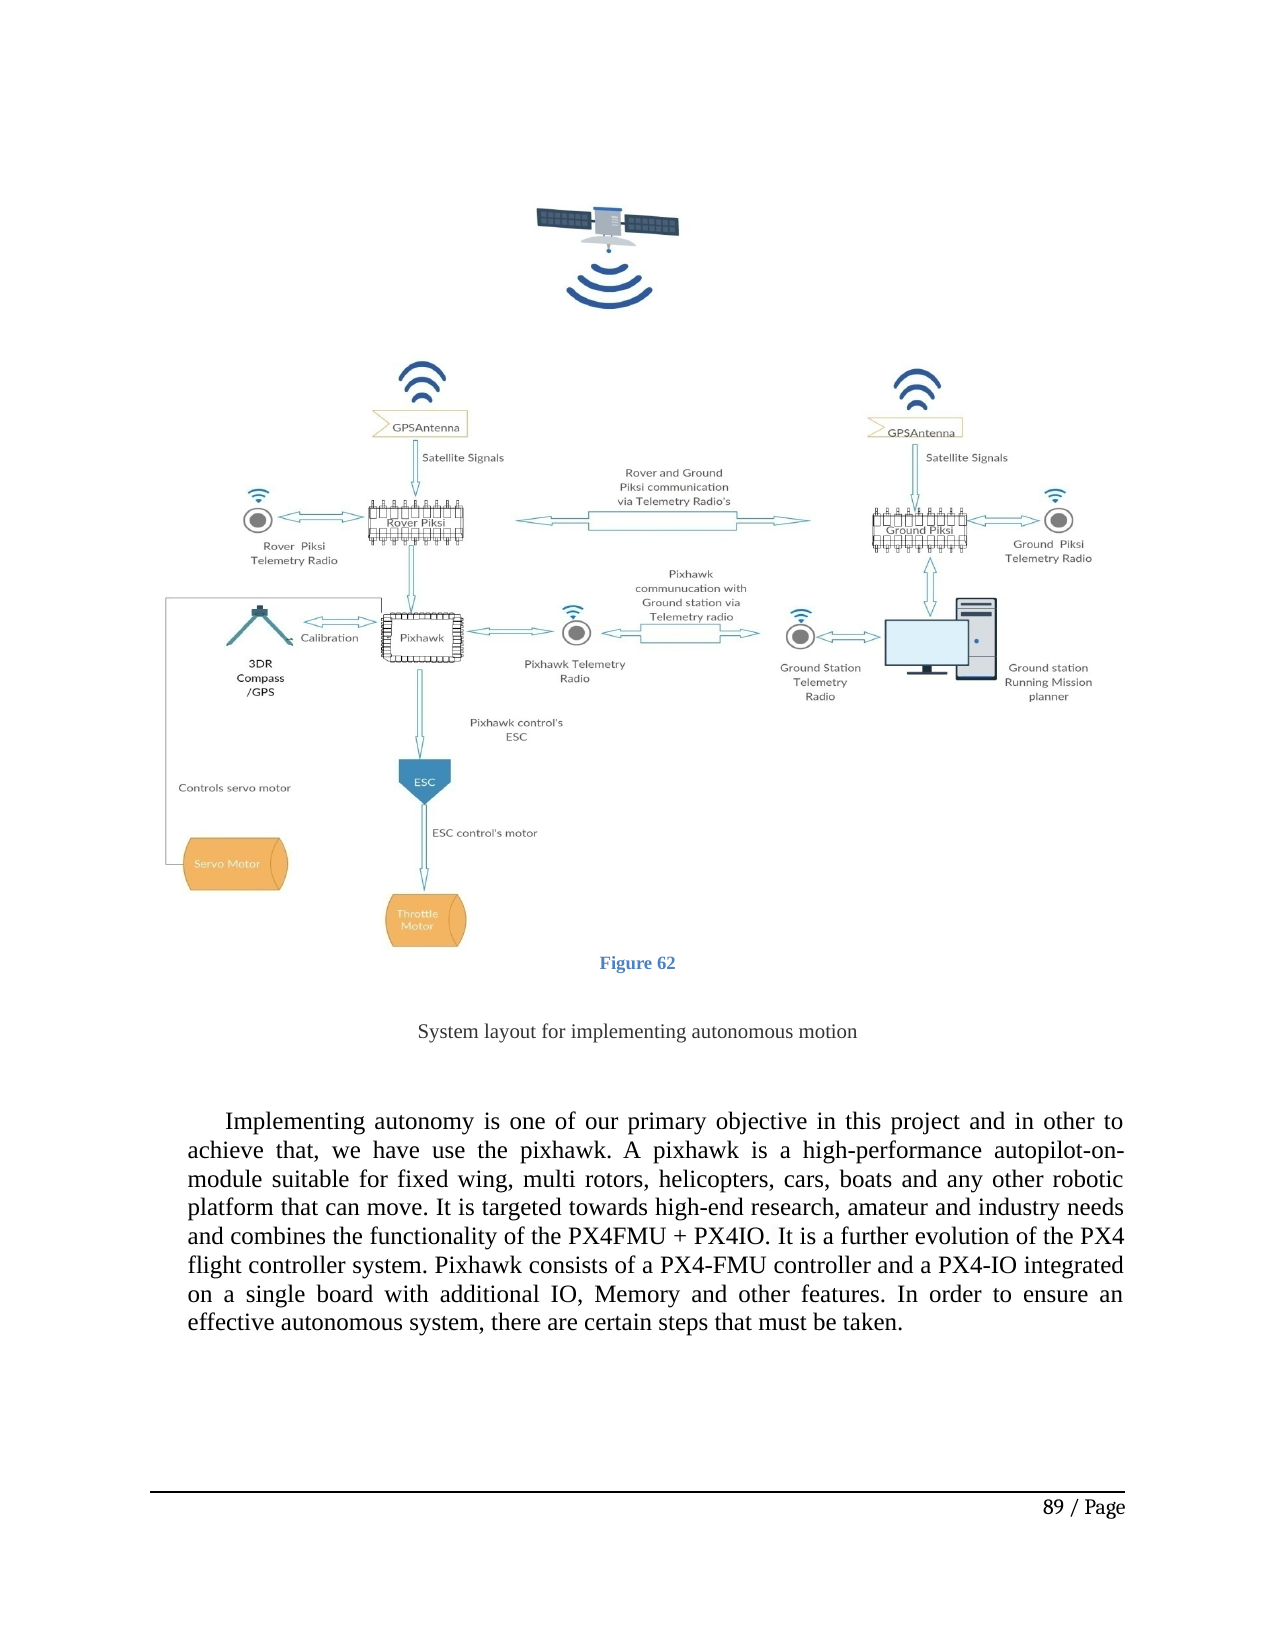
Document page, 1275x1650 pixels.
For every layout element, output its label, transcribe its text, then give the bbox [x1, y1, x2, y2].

text System layout for implementing autonomous motion [150, 1019, 1125, 1043]
text Figure 62 [150, 952, 1125, 973]
text Implementing autonomy is one of our primary objective in this project and in other to achieve that, we have use the pixhawk. A pixhawk is a high-performance autopilot-on-module suitable for fixed wing, multi rotors, helicopters, cars, boats and any other robotic platform that can move. It is targeted towards high-end research, amateur and industry needs and combines the functionality of the PX4FMU + PX4IO. It is a further evolution of the PX4 flight controller system. Pixhawk consists of a PX4-FMU controller and a PX4-IO integrated on a single board with additional IO, Memory and other features. In order to ensure an effective autonomous system, there are certain steps that must be taken. [187, 1106, 1125, 1336]
picture [160, 150, 1115, 952]
